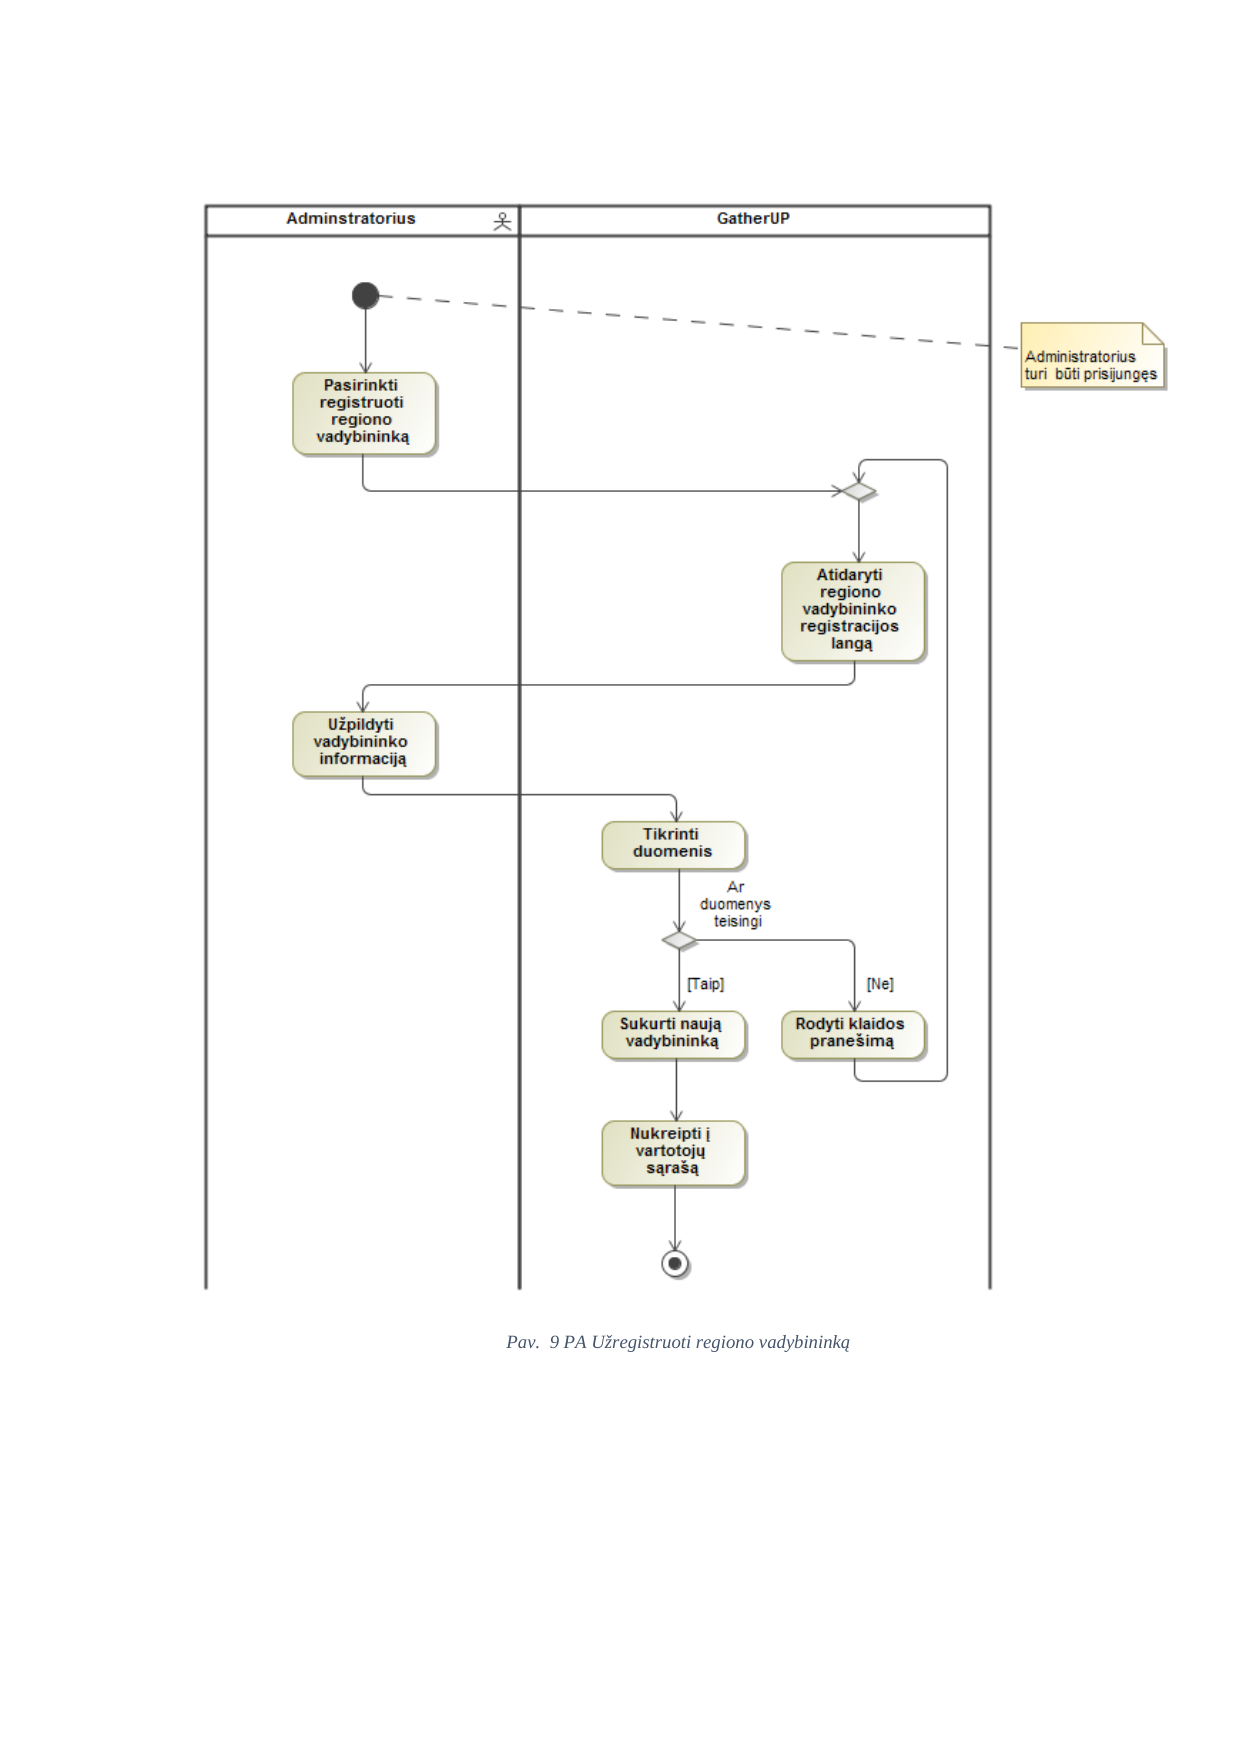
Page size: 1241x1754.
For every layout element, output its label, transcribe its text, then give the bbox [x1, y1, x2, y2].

picture [177, 177, 1182, 1313]
text Pav. 9 PA Užregistruoti regiono vadybininką [177, 1331, 1181, 1353]
